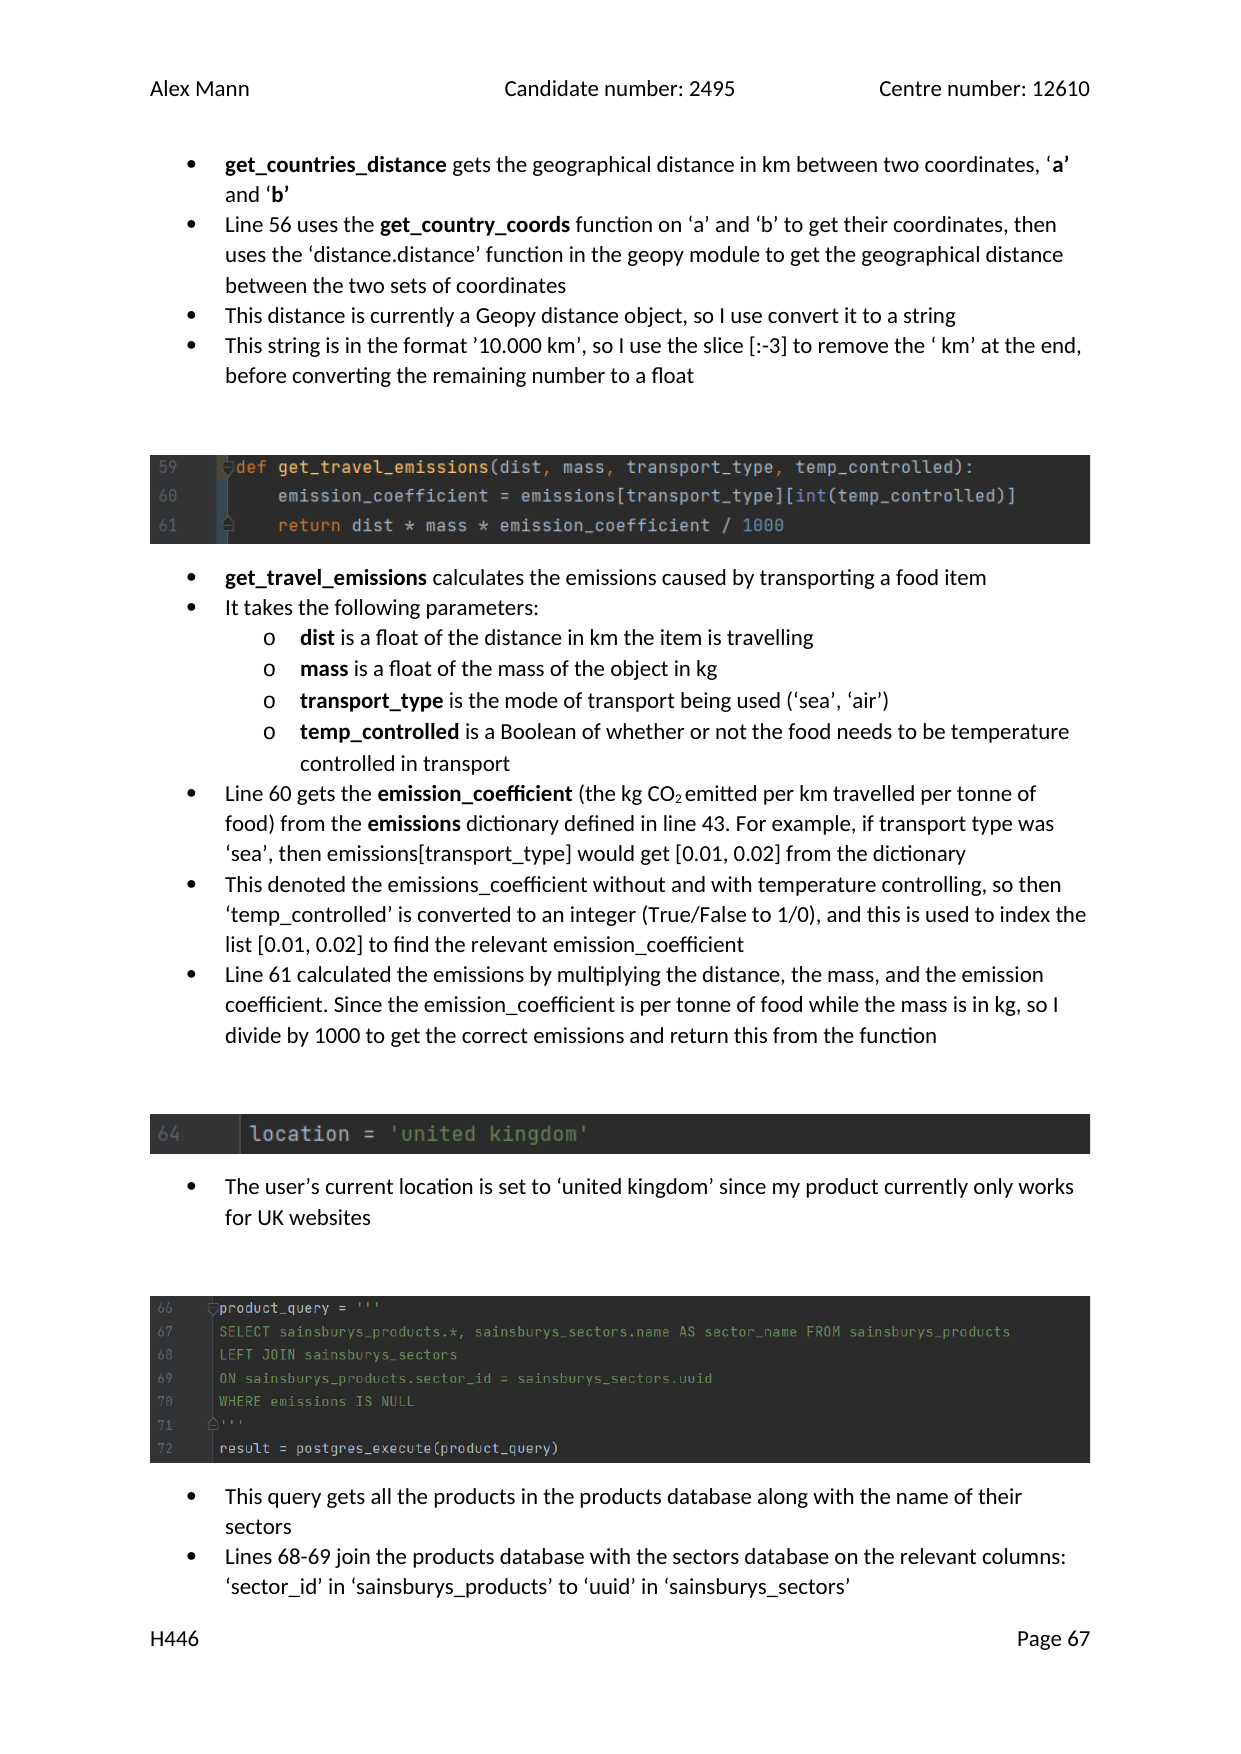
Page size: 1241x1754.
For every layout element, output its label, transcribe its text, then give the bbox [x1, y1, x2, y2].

list The user’s current location is set to ‘united kingdom’ since my product currently only works for UK websites [187, 1172, 1090, 1231]
list temp_controlled is a Boolean of whether or not the food needs to be temperature controlled in transport [262, 717, 1090, 777]
picture [150, 1114, 1091, 1154]
list Line 56 uses the get_country_coords function on ‘a’ and ‘b’ to get their coordinates, then uses the ‘distance.distance’ function in the geopy module to get the geographical distance between the two sets of coordinates [187, 210, 1090, 299]
list This string is in the format ’10.000 km’, so I use the slice [:-3] to remove the ‘ km’ at the end, before converting the remaining number to a float [187, 331, 1090, 389]
list Line 61 calculated the emissions by multiplying the distance, the mass, and the emission coefficient. Since the emission_coefficient is per tonne of food while the mass is in kg, so I divide by 1000 to get the correct emissions and return this from the function [187, 960, 1090, 1049]
picture [150, 455, 1091, 544]
list Lines 68-69 join the products database with the sectors database on the relevant columns: ‘sector_id’ in ‘sainsburys_products’ to ‘uuid’ in ‘sainsburys_sectors’ [187, 1542, 1090, 1601]
list get_countries_distance gets the geographical distance in km between two coordinates, ‘a’ and ‘b’ [187, 150, 1090, 208]
list This distance is currently a Geopy distance object, so I use convert it to a string [187, 301, 1090, 329]
list Line 60 gets the emission_coefficient (the kg CO2 emitted per km travelled per tonne of food) from the emissions dictionary defined in line 43. For example, if transport type was ‘sea’, then emissions[transport_type] would get [0.01, 0.02] from the dictionary [187, 779, 1090, 867]
list transport_type is the mode of transport being used (‘sea’, ‘air’) [262, 686, 1090, 715]
list This query gets all the products in the products database along with the name of their sectors [187, 1482, 1090, 1540]
list It takes the following parameters: [187, 593, 1090, 621]
list get_travel_emissions calculates the emissions caused by transporting a food item [187, 563, 1090, 591]
list mass is a float of the mass of the object in kg [262, 654, 1090, 684]
list dist is a float of the distance in km the item is travelling [262, 623, 1090, 652]
picture [150, 1296, 1091, 1463]
list This denoted the emissions_coefficient without and with temperature controlling, so then ‘temp_controlled’ is converted to an integer (True/False to 1/0), and this is used to index the list [0.01, 0.02] to find the relevant emission_coefficient [187, 870, 1090, 958]
